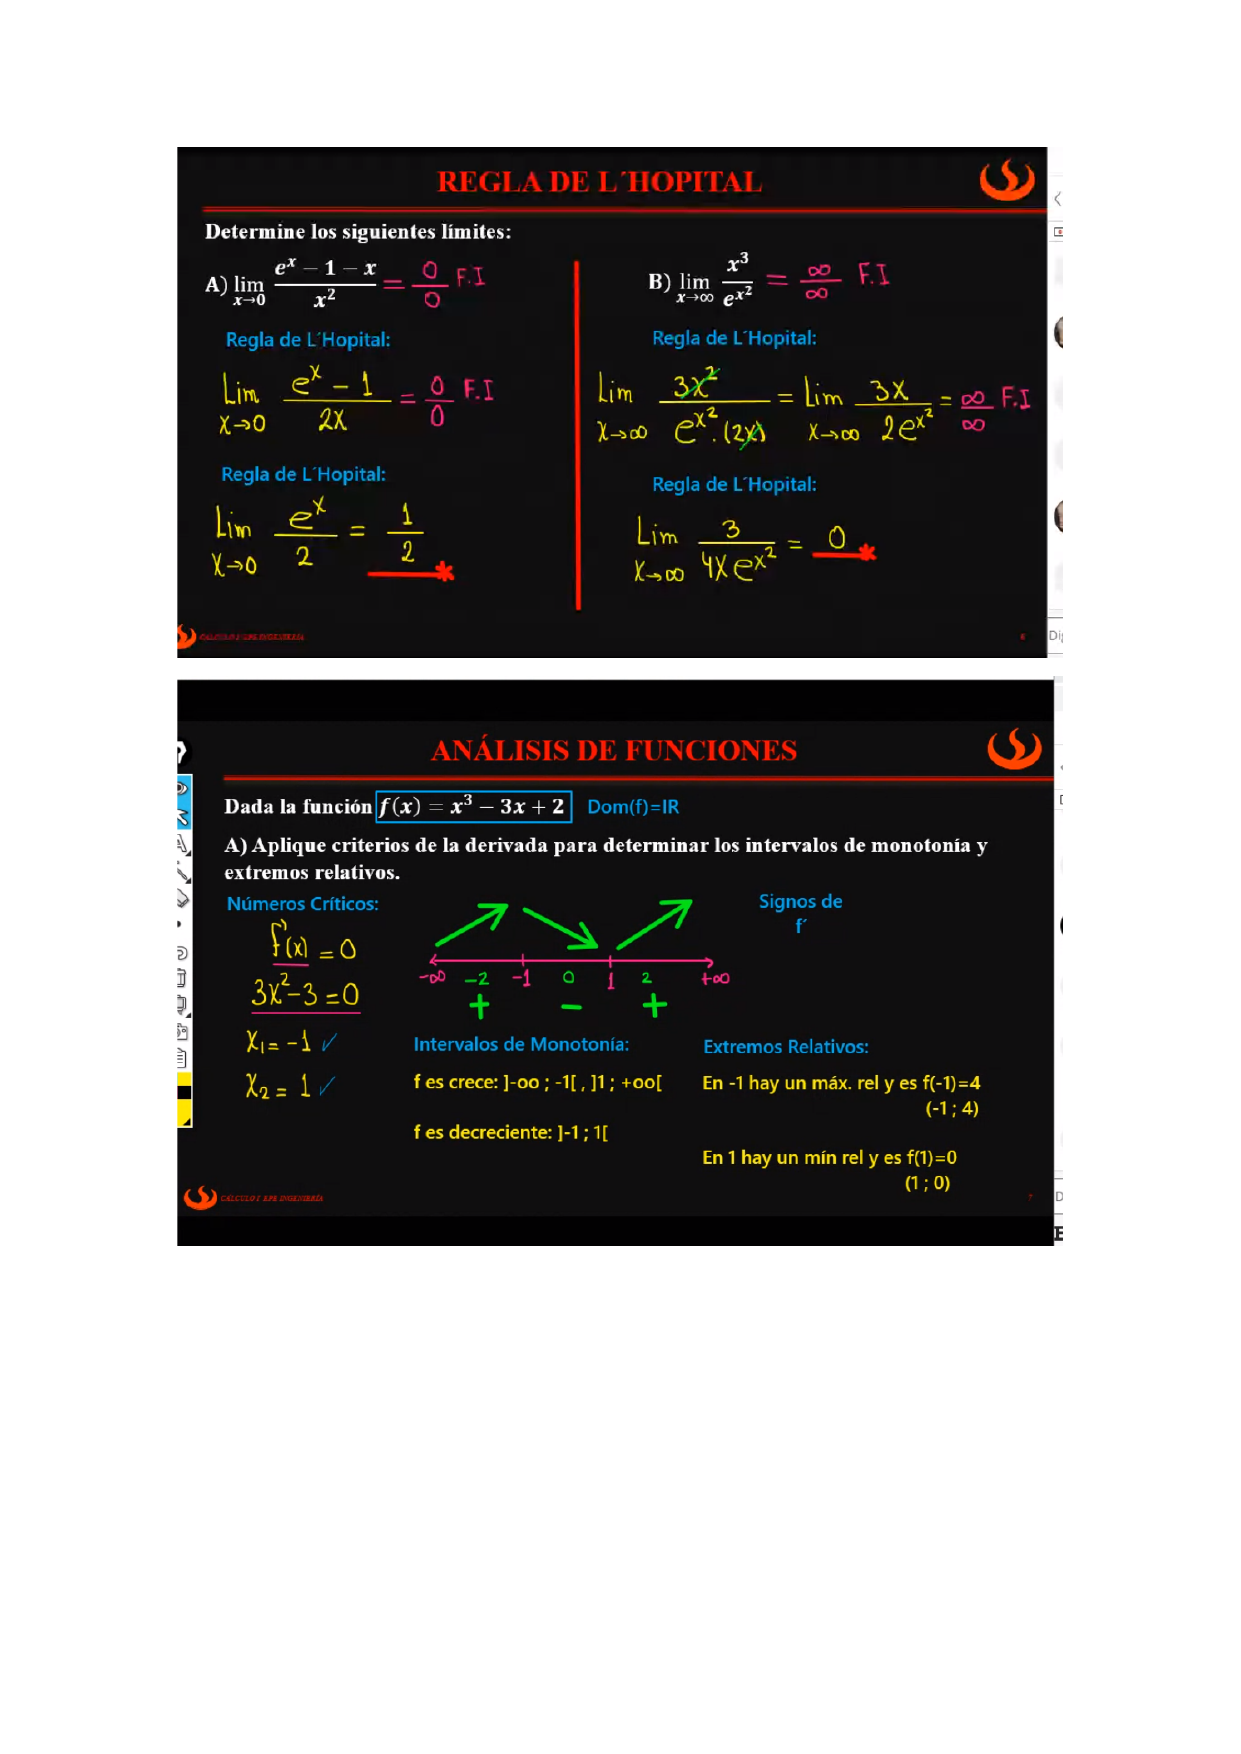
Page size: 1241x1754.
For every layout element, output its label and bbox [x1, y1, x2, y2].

picture [177, 676, 1063, 1246]
picture [177, 147, 1063, 658]
